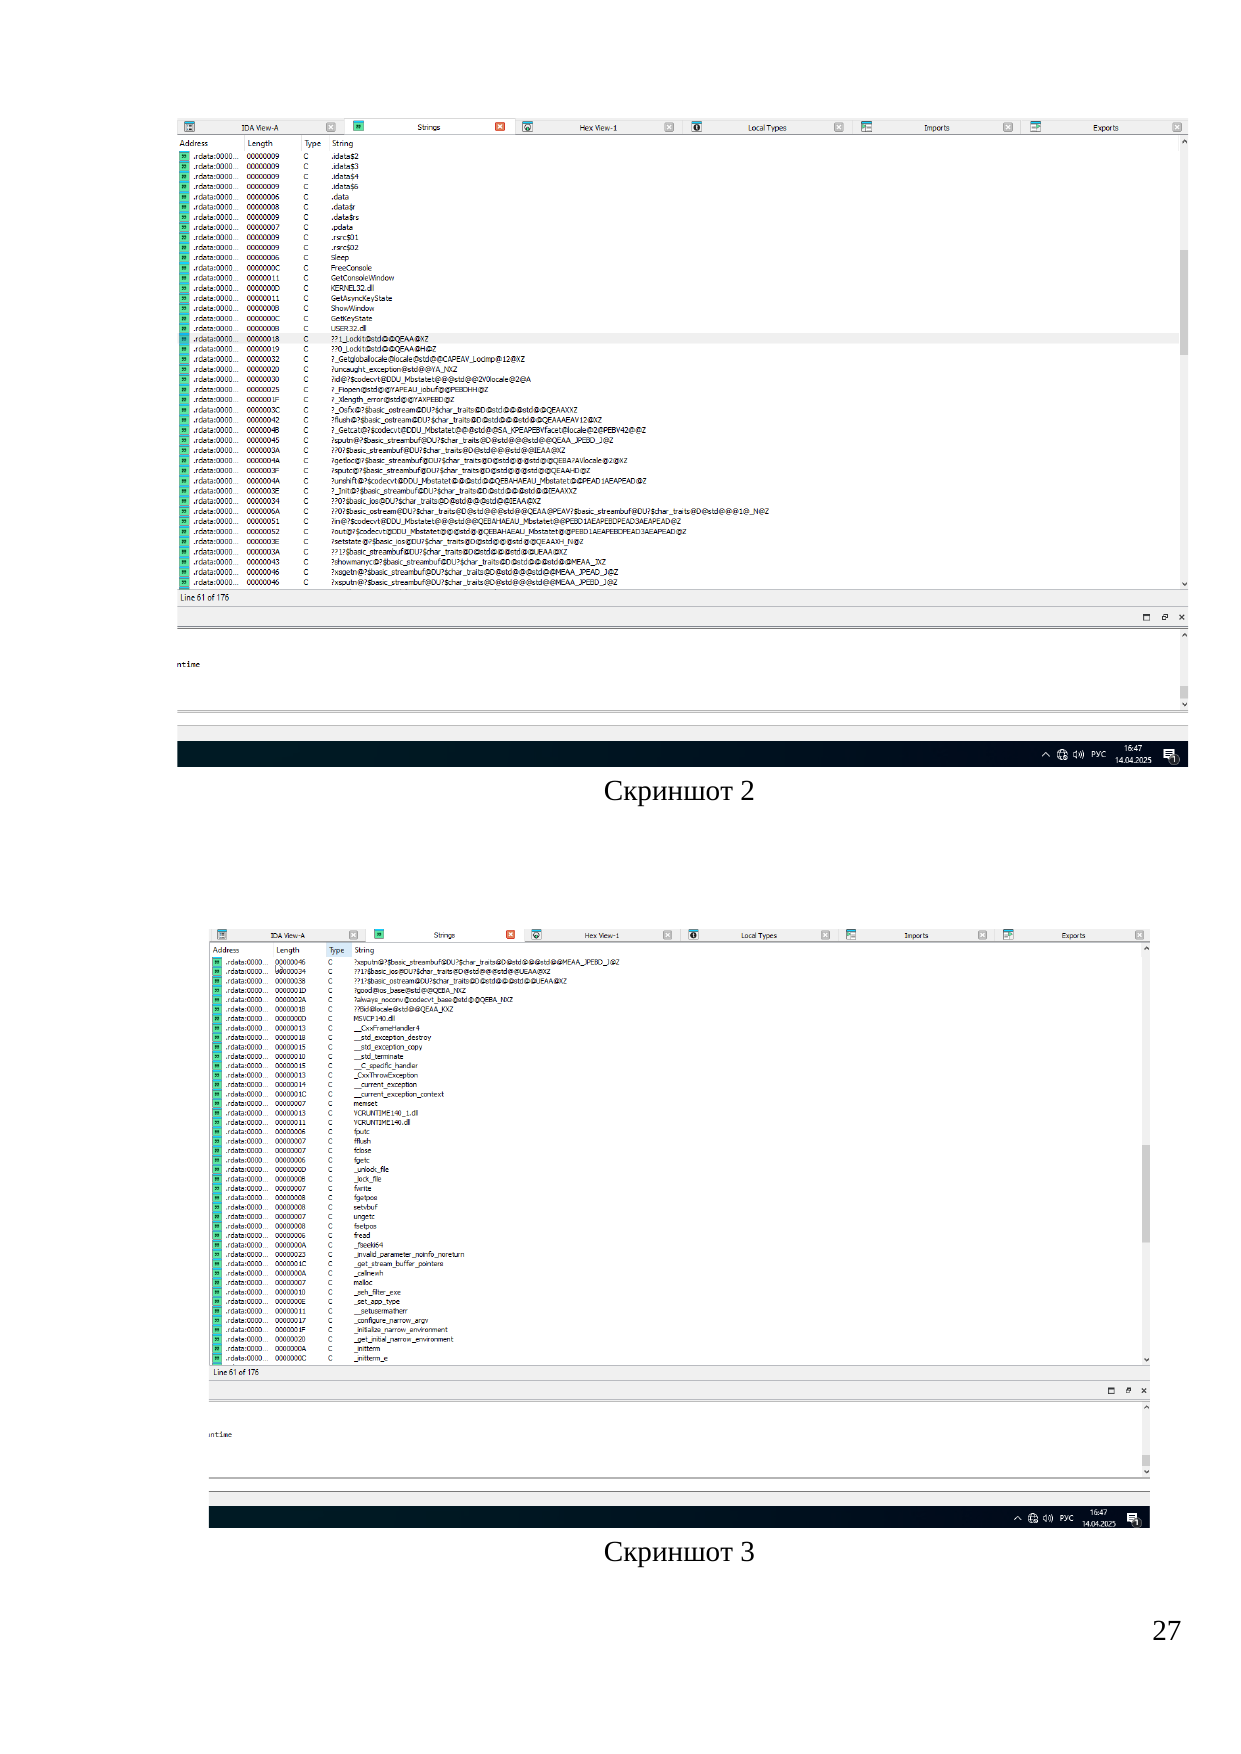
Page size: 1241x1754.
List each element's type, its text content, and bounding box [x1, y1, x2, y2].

picture [208, 929, 1150, 1528]
picture [177, 118, 1189, 767]
text Скриншот 2 [177, 773, 1181, 806]
text Скриншот 3 [177, 1534, 1181, 1567]
